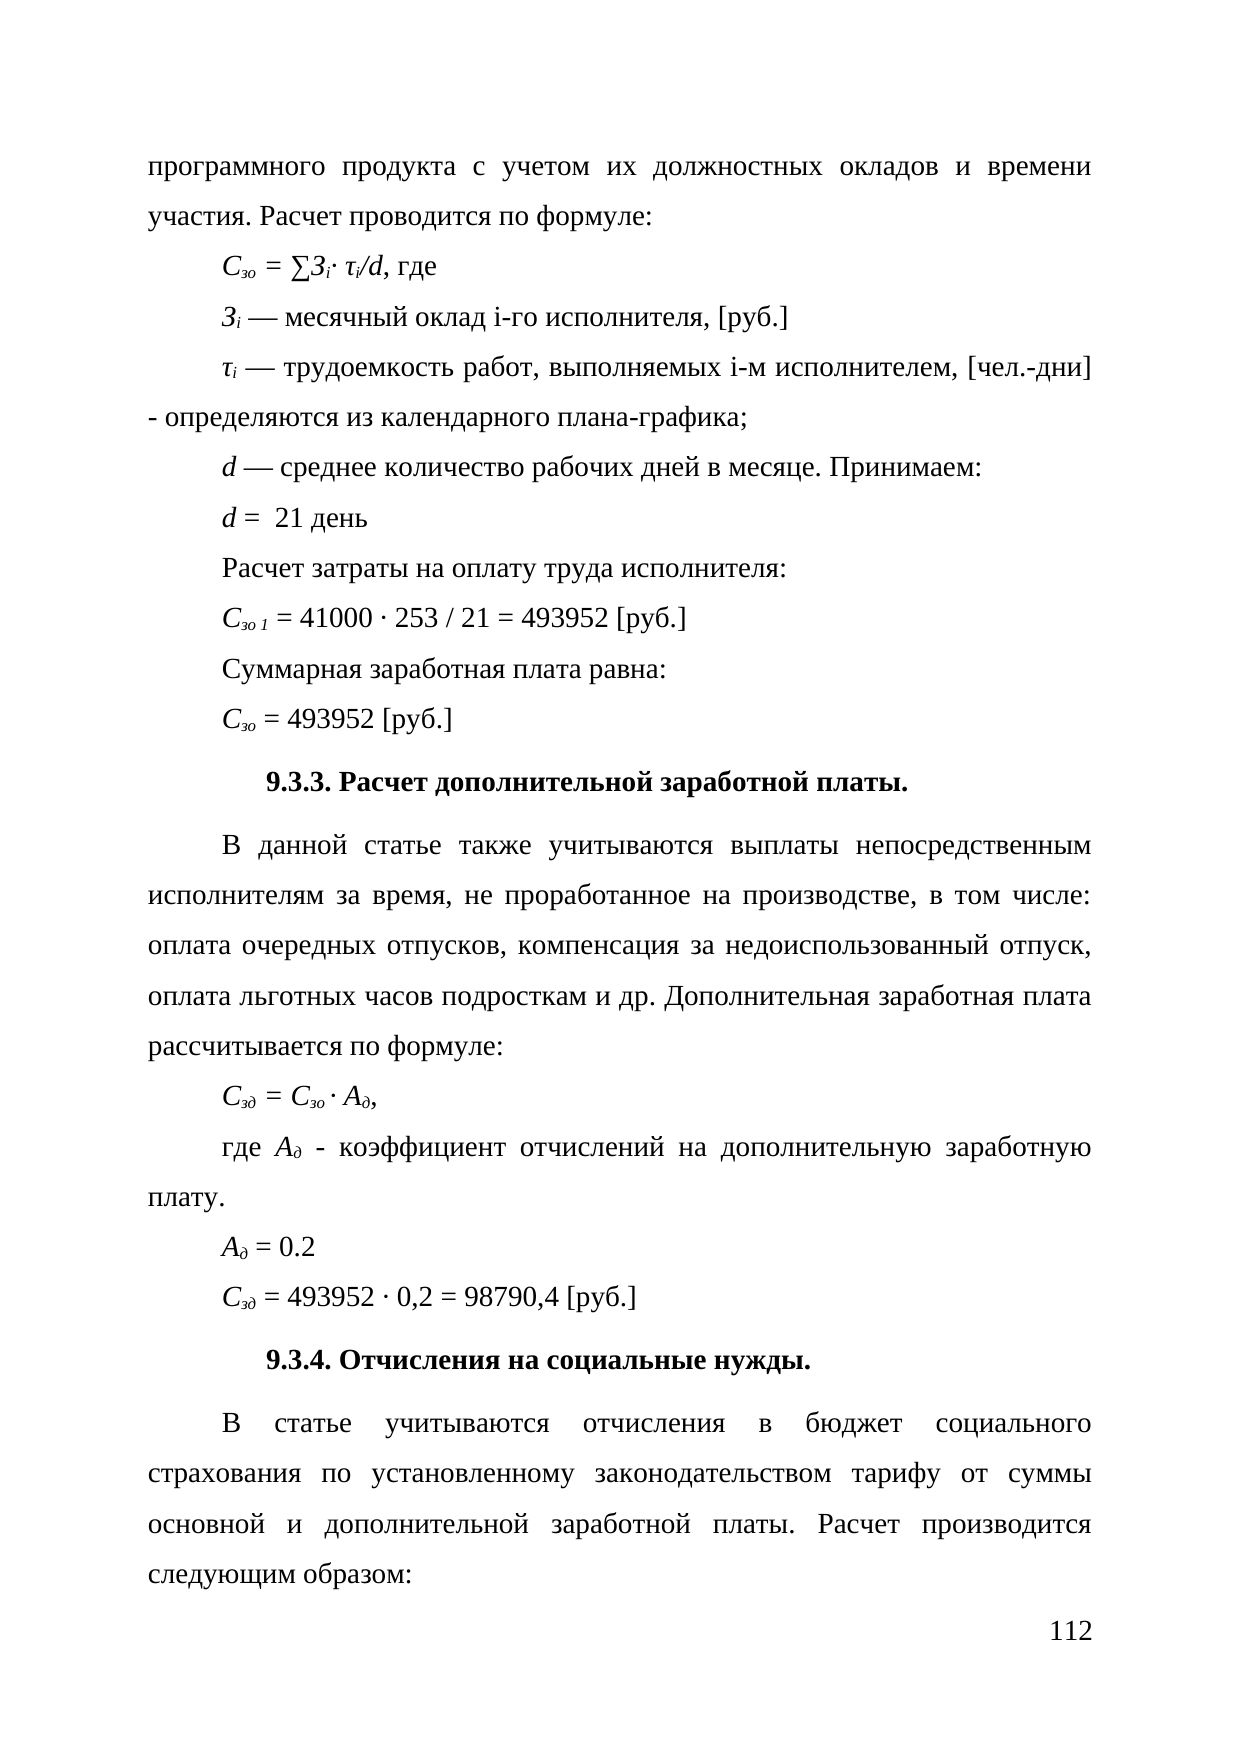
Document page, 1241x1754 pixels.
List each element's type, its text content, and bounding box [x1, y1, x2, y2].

text Сзо = ∑Зi∙ τi/d, где [148, 248, 1092, 282]
text Сзо 1 = 41000 ∙ 253 / 21 = 493952 [руб.] [148, 601, 1092, 634]
text В статье учитываются отчисления в бюджет социального страхования по установленному законодательством тарифу от суммы основной и дополнительной заработной платы. Расчет производится следующим образом: [148, 1405, 1092, 1590]
text Суммарная заработная плата равна: [148, 651, 1092, 684]
subtitle 9.3.3. Расчет дополнительной заработной платы. [148, 764, 1092, 797]
text Сзд = Сзо ∙ Ад, [148, 1078, 1092, 1112]
text В данной статье также учитываются выплаты непосредственным исполнителям за время, не проработанное на производстве, в том числе: оплата очередных отпусков, компенсация за недоиспользованный отпуск, оплата льготных часов подросткам и др. Дополнительная заработная плата рассчитывается по формуле: [148, 827, 1092, 1062]
text τi — трудоемкость работ, выполняемых i-м исполнителем, [чел.-дни] - определяются из календарного плана-графика; [148, 349, 1092, 433]
text где Ад - коэффициент отчислений на дополнительную заработную плату. [148, 1129, 1092, 1212]
text Расчет затраты на оплату труда исполнителя: [148, 550, 1092, 584]
text Ад = 0.2 [148, 1229, 1092, 1263]
text d = 21 день [148, 500, 1092, 533]
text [148, 148, 1092, 232]
text d — среднее количество рабочих дней в месяце. Принимаем: [148, 449, 1092, 483]
text Сзо = 493952 [руб.] [148, 701, 1092, 735]
text Сзд = 493952 ∙ 0,2 = 98790,4 [руб.] [148, 1279, 1092, 1313]
subtitle 9.3.4. Отчисления на социальные нужды. [148, 1342, 1092, 1376]
text Зi — месячный оклад i-го исполнителя, [руб.] [148, 299, 1092, 332]
